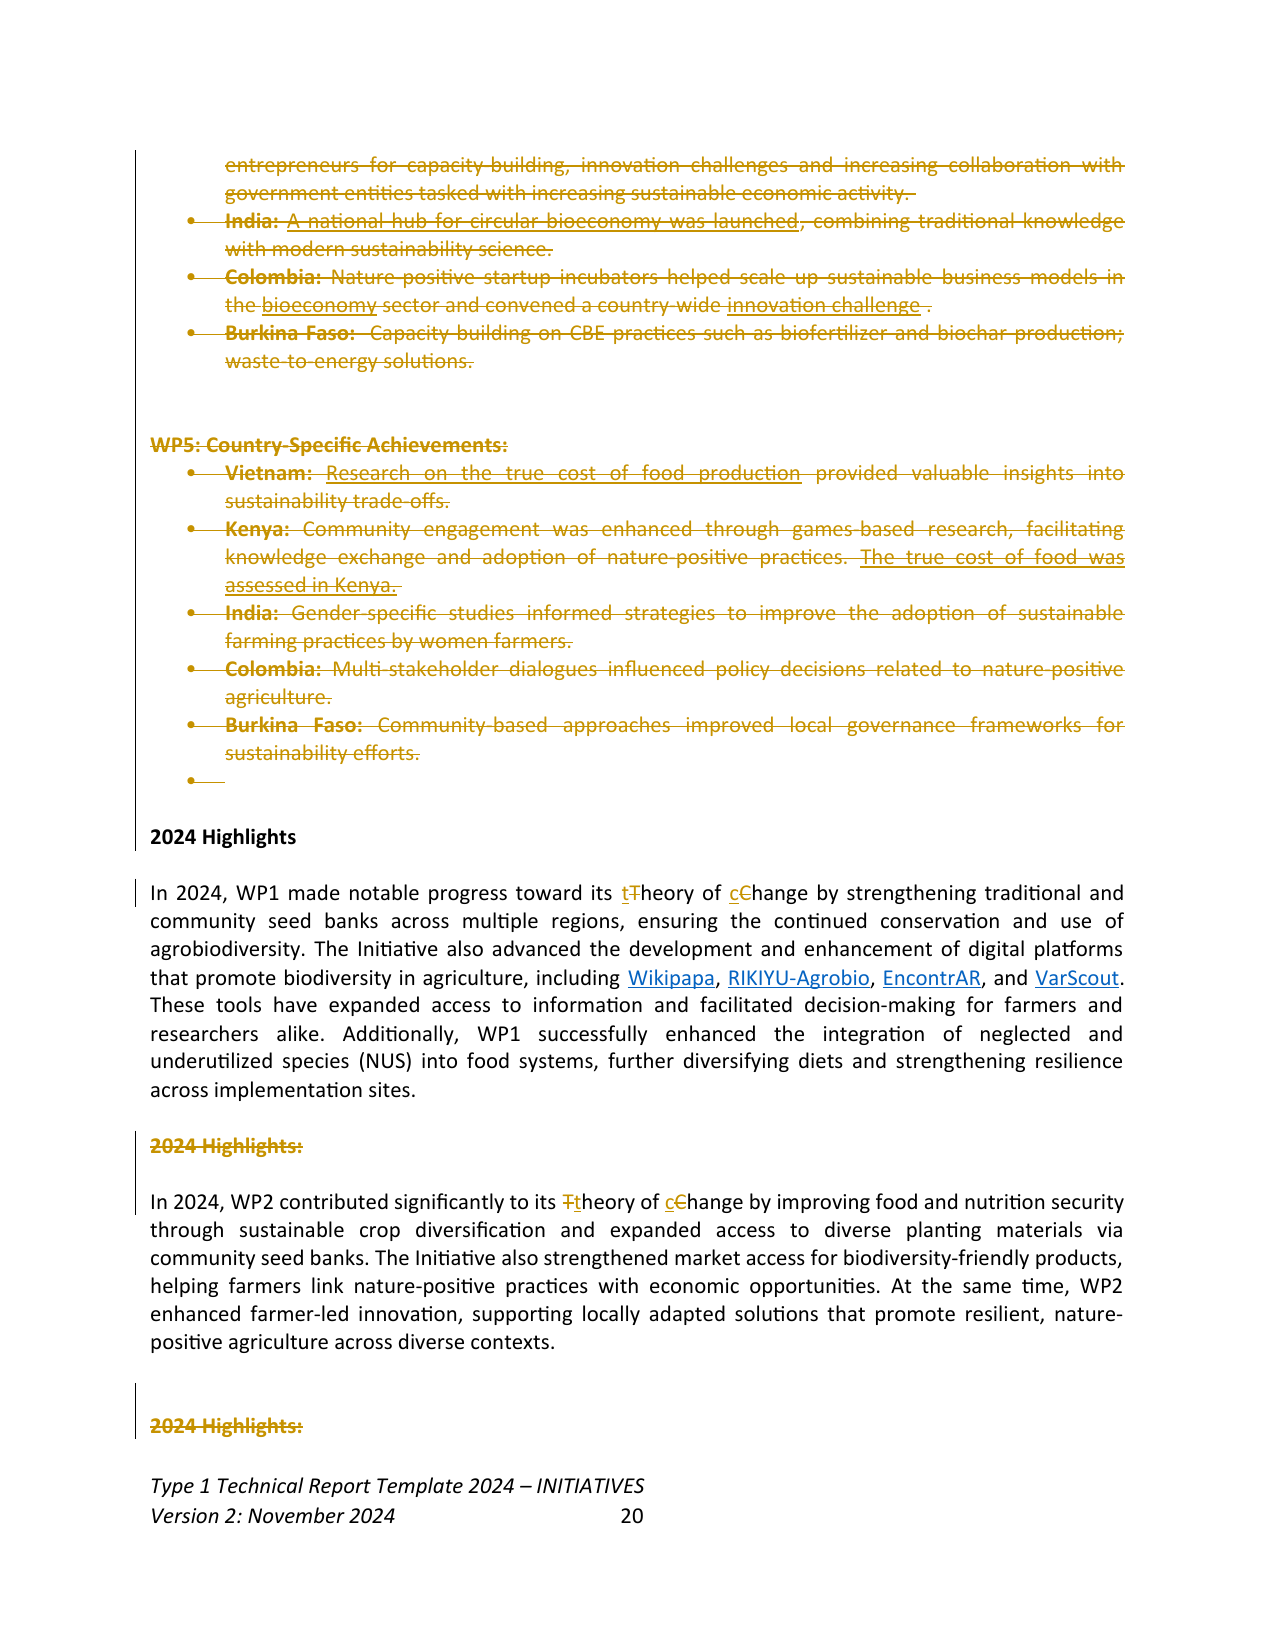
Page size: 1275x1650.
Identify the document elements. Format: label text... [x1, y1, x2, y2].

text 2024 Highlights [150, 822, 1125, 851]
text In 2024, WP2 contributed significantly to its heory of hange by improving food and nutrition security through sustainable crop diversification and expanded access to diverse planting materials via community seed banks. The Initiative also strengthened market access for biodiversity-friendly products, helping farmers link nature-positive practices with economic opportunities. At the same time, WP2 enhanced farmer-led innovation, supporting locally adapted solutions that promote resilient, nature-positive agriculture across diverse contexts. [150, 1187, 1125, 1355]
text In 2024, WP1 made notable progress toward its heory of hange by strengthening traditional and community seed banks across multiple regions, ensuring the continued conservation and use of agrobiodiversity. The Initiative also advanced the development and enhancement of digital platforms that promote biodiversity in agriculture, including Wikipapa, RIKIYU-Agrobio, EncontrAR, and VarScout. These tools have expanded access to information and facilitated decision-making for farmers and researchers alike. Additionally, WP1 successfully enhanced the integration of neglected and underutilized species (NUS) into food systems, further diversifying diets and strengthening resilience across implementation sites. [150, 878, 1125, 1103]
